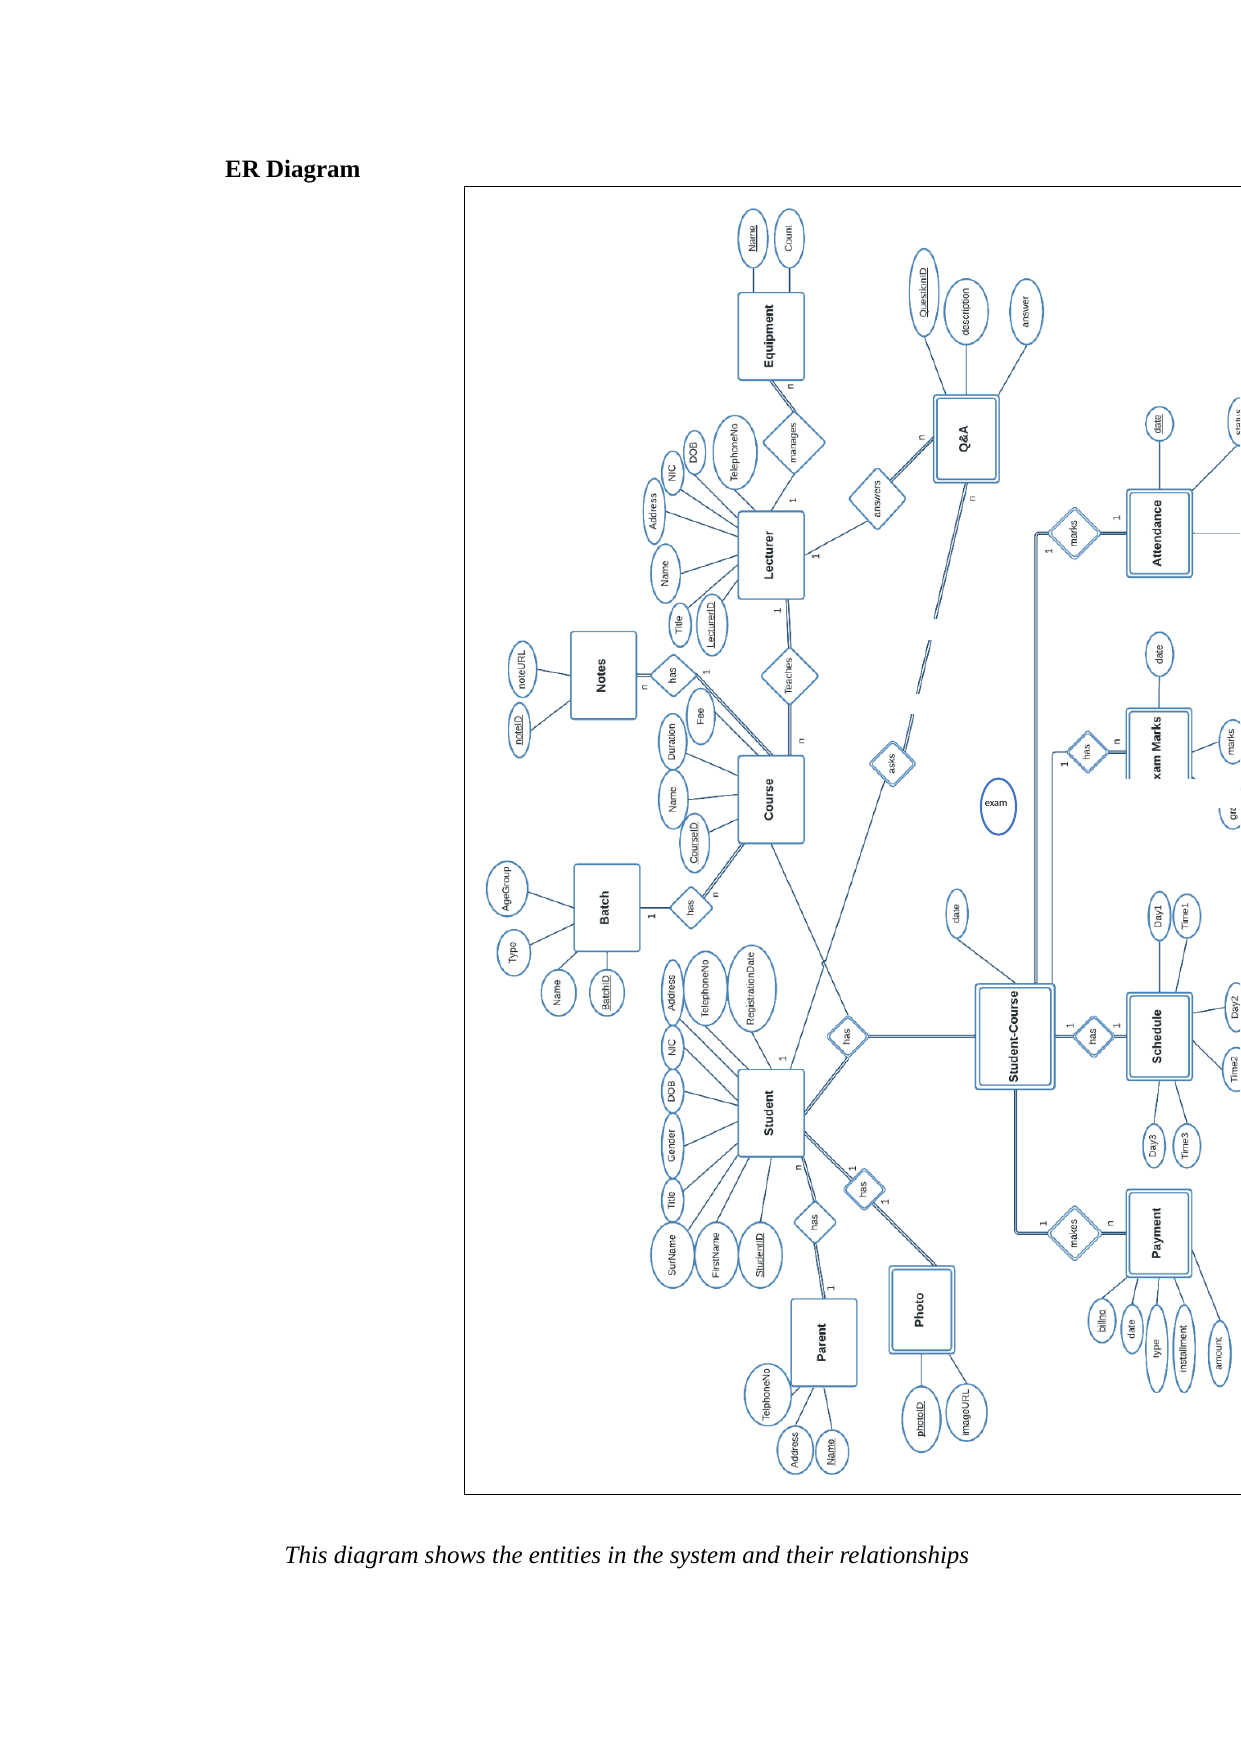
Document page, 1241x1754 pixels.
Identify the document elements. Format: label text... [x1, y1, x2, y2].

picture [465, 188, 1241, 1494]
subtitle ER Diagram [225, 154, 1090, 183]
